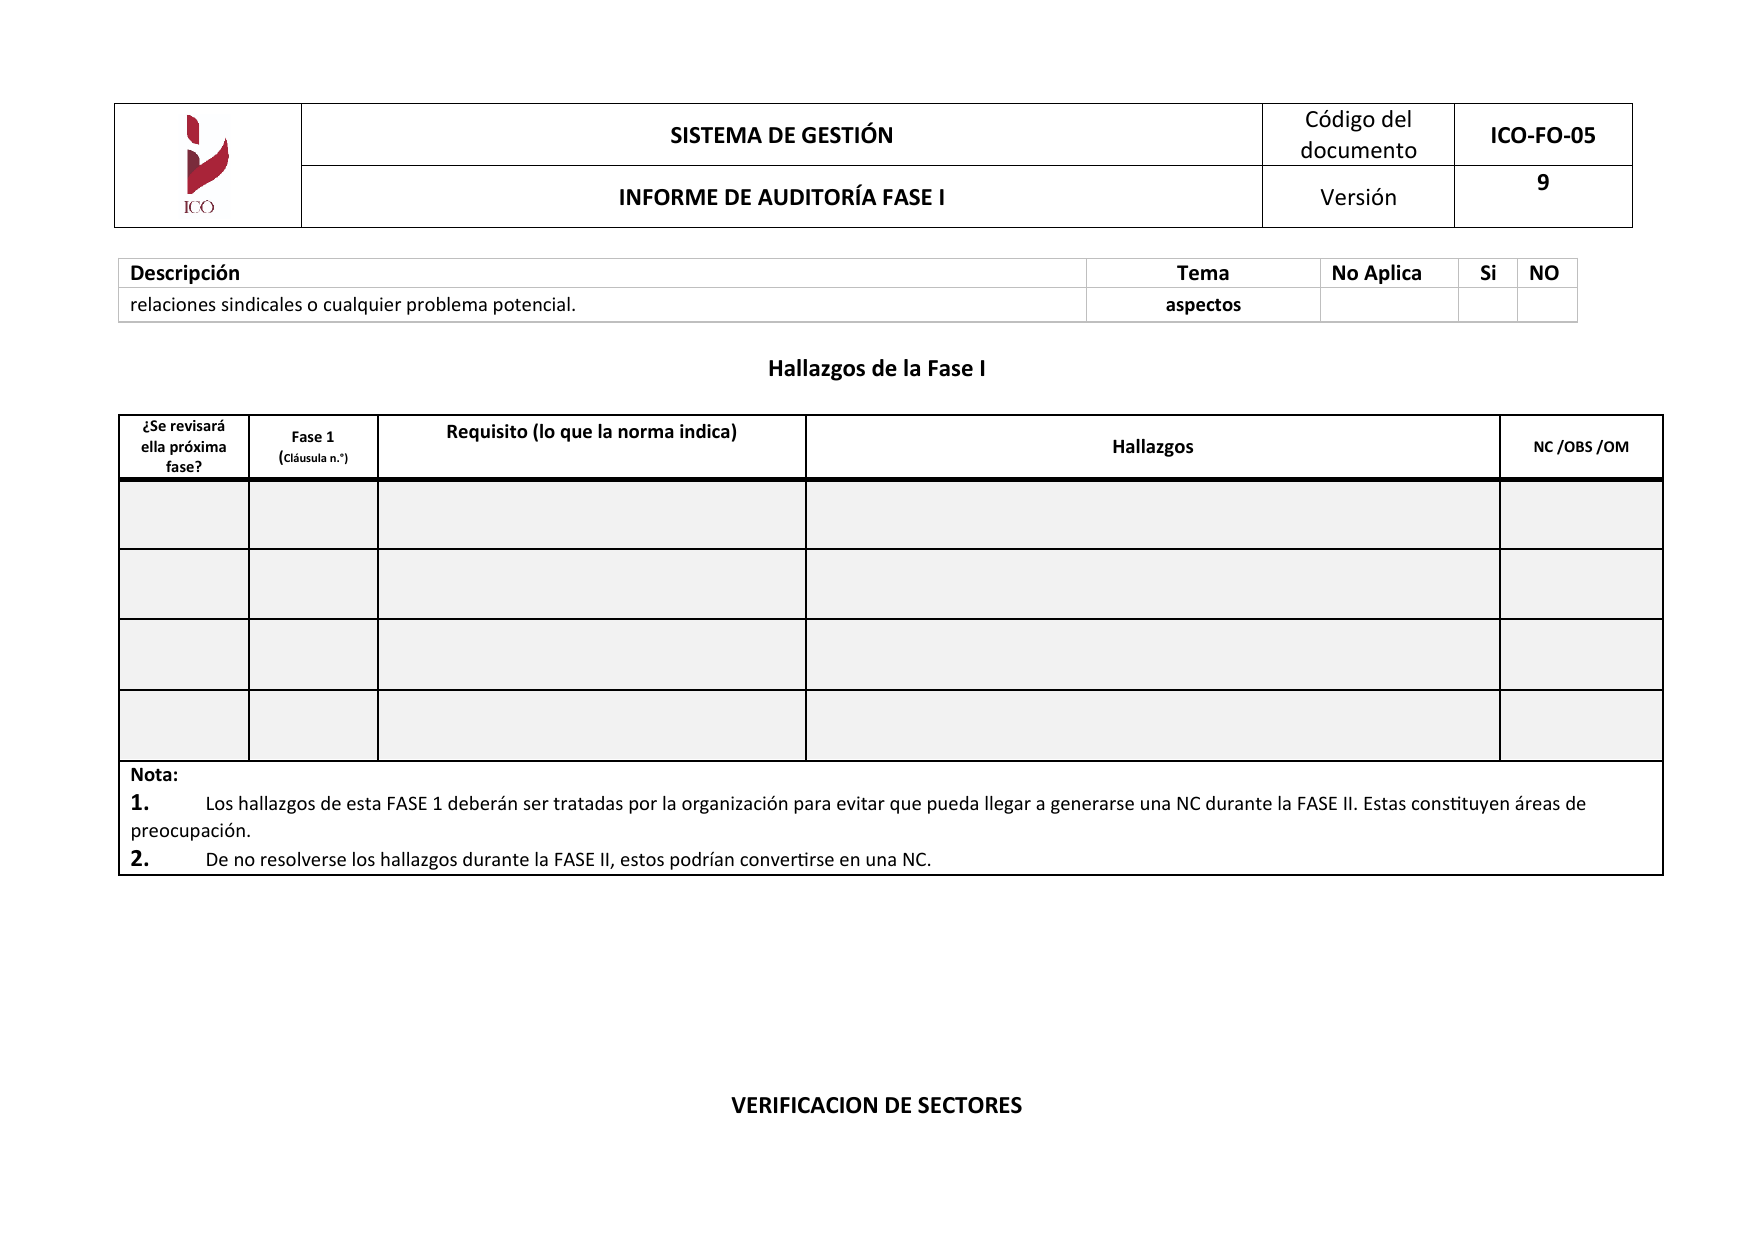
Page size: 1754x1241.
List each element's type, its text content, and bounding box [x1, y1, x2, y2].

table_cell [250, 482, 377, 548]
table_cell x [1321, 288, 1458, 321]
table_header No Aplica [1321, 259, 1458, 287]
table_cell [1459, 288, 1517, 321]
table_cell [1518, 288, 1577, 321]
table_cell [807, 620, 1499, 689]
table_cell [807, 550, 1499, 618]
picture [178, 114, 231, 219]
table_header NC /OBS /OM [1501, 416, 1662, 477]
table_cell [807, 482, 1499, 548]
table_cell [250, 620, 377, 689]
table_cell [1501, 691, 1662, 759]
table_cell [120, 550, 248, 618]
table_cell [379, 691, 805, 759]
table_header Fase 1 (Cláusula n.°) [250, 416, 377, 477]
table_cell Nota: Los hallazgos de esta FASE 1 deberán ser tratadas por la organización para evitar que pueda llegar a generarse una NC durante la FASE II. Estas constituyen áreas de preocupación. De no resolverse los hallazgos durante la FASE II, estos podrían convertirse en una NC. [120, 762, 1662, 873]
table_cell [379, 620, 805, 689]
table_cell [120, 691, 248, 759]
table_header Si [1459, 259, 1517, 287]
table_cell [120, 482, 248, 548]
table_header Requisito (lo que la norma indica) [379, 416, 805, 477]
table_header ¿Se revisará ella próxima fase? [120, 416, 248, 477]
table_cell [1501, 620, 1662, 689]
table_cell [807, 691, 1499, 759]
text Hallazgos de la Fase I [118, 353, 1636, 383]
table_header Descripción [119, 259, 1086, 287]
table_header Tema [1087, 259, 1320, 287]
table_cell [379, 482, 805, 548]
table_cell [250, 550, 377, 618]
table_cell [250, 691, 377, 759]
table_cell [120, 620, 248, 689]
table_header Hallazgos [807, 416, 1499, 477]
table_cell [1501, 482, 1662, 548]
table_cell [1501, 550, 1662, 618]
table_cell [379, 550, 805, 618]
table_cell Terminación y Otros aspectos [1087, 288, 1320, 321]
table_header NO [1518, 259, 1577, 287]
text VERIFICACION DE SECTORES [118, 1089, 1636, 1120]
